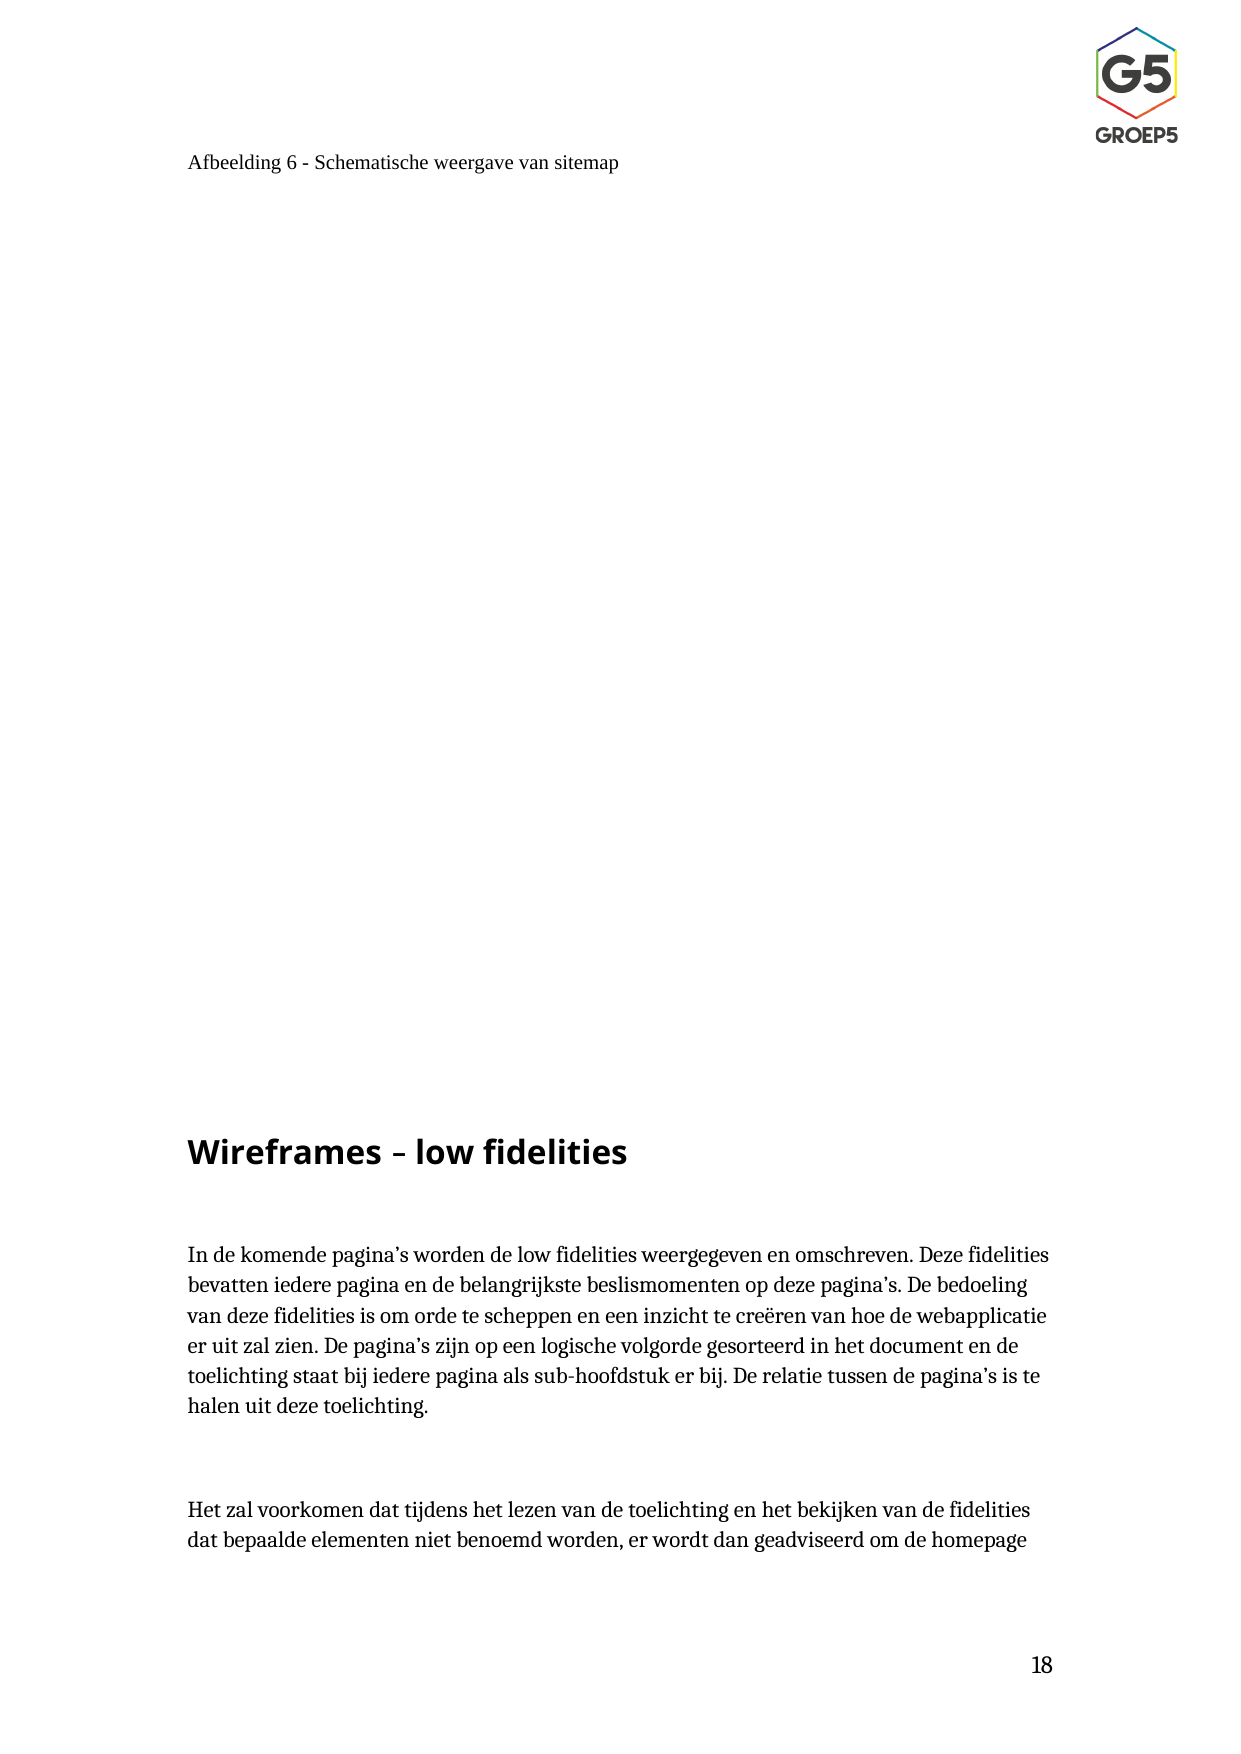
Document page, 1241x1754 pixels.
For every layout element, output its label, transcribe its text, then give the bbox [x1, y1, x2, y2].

text Afbeelding 6 - Schematische weergave van sitemap [187, 150, 1053, 174]
text In de komende pagina’s worden de low fidelities weergegeven en omschreven. Deze fidelities bevatten iedere pagina en de belangrijkste beslismomenten op deze pagina’s. De bedoeling van deze fidelities is om orde te scheppen en een inzicht te creëren van hoe de webapplicatie er uit zal zien. De pagina’s zijn op een logische volgorde gesorteerd in het document en de toelichting staat bij iedere pagina als sub-hoofdstuk er bij. De relatie tussen de pagina’s is te halen uit deze toelichting. [187, 1242, 1053, 1419]
picture [1095, 27, 1178, 143]
subtitle Wireframes – low fidelities [187, 1129, 1053, 1174]
